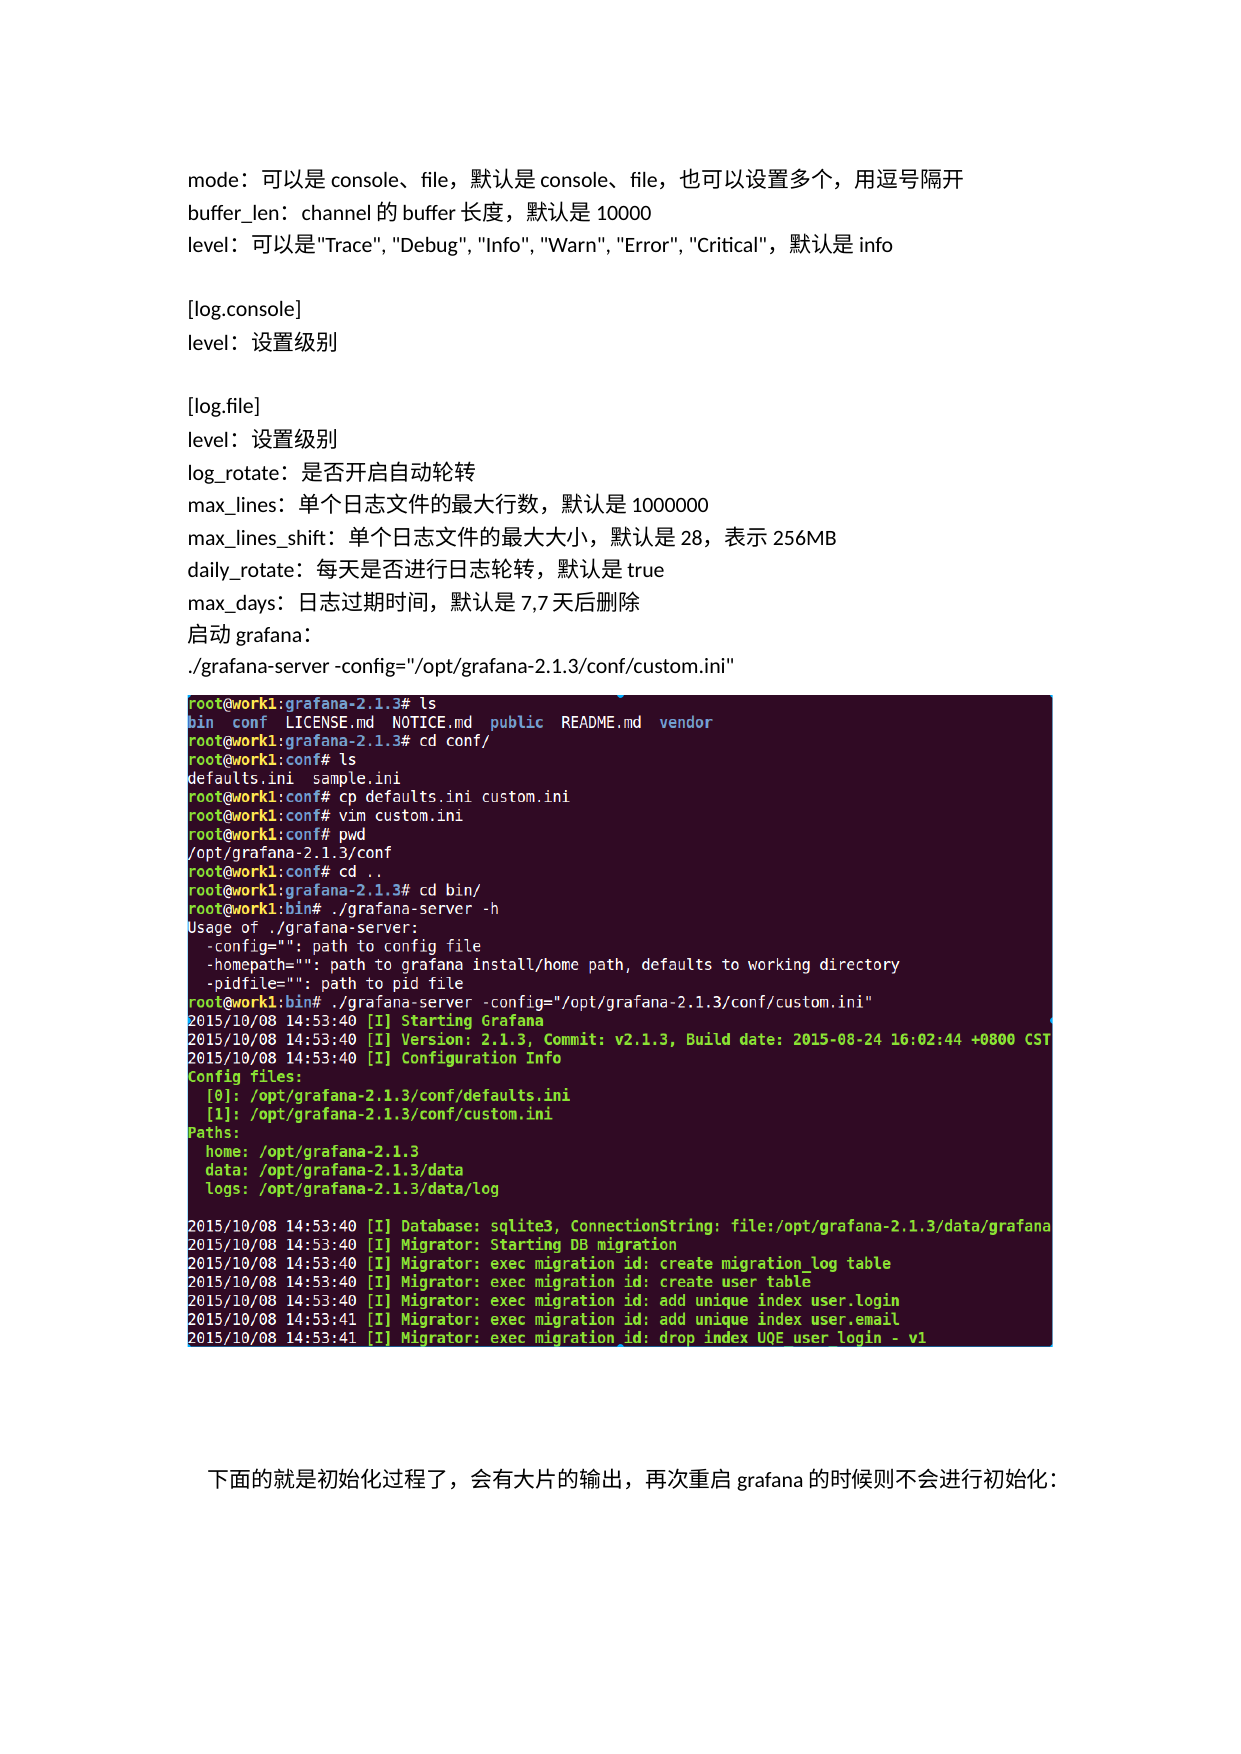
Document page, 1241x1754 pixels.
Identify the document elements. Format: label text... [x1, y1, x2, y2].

text max_lines_shift：单个日志文件的最大大小，默认是28，表示256MB [187, 519, 1053, 552]
text max_lines：单个日志文件的最大行数，默认是1000000 [187, 487, 1053, 519]
picture [187, 695, 1053, 1347]
text level：设置级别 [187, 422, 1053, 454]
text [log.file] [187, 389, 1053, 422]
text daily_rotate：每天是否进行日志轮转，默认是true [187, 552, 1053, 584]
text buffer_len：channel的buffer长度，默认是10000 [187, 194, 1053, 227]
text 启动grafana： [187, 617, 1053, 649]
text level：设置级别 [187, 324, 1053, 357]
text log_rotate：是否开启自动轮转 [187, 454, 1053, 487]
text [log.console] [187, 292, 1053, 324]
text ./grafana-server -config="/opt/grafana-2.1.3/conf/custom.ini" [187, 649, 1053, 682]
text mode：可以是console、file，默认是console、file，也可以设置多个，用逗号隔开 [187, 162, 1053, 194]
text max_days：日志过期时间，默认是7,7天后删除 [187, 584, 1053, 617]
text level：可以是"Trace", "Debug", "Info", "Warn", "Error", "Critical"，默认是info [187, 227, 1053, 259]
text 下面的就是初始化过程了，会有大片的输出，再次重启grafana的时候则不会进行初始化： [187, 1462, 1053, 1527]
